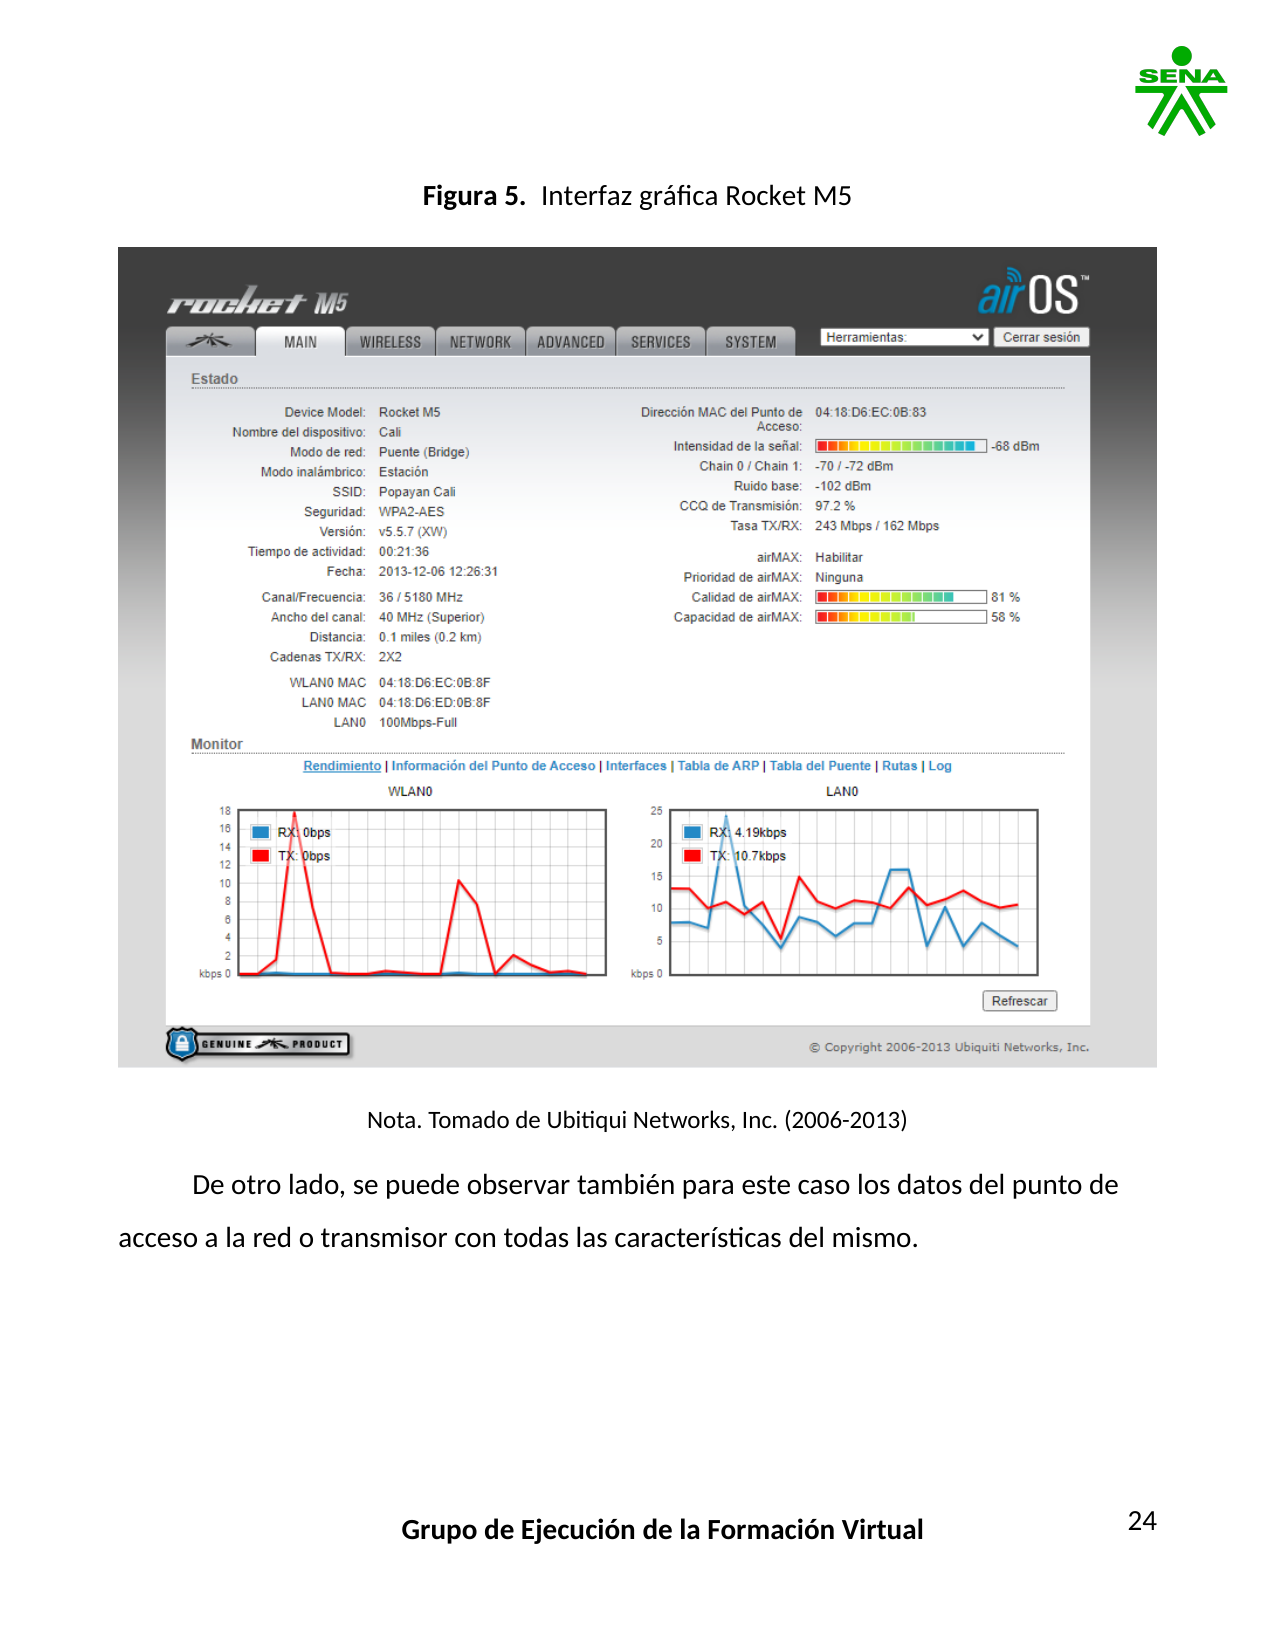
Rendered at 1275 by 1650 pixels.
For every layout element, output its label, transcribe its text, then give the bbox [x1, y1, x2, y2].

text De otro lado, se puede observar también para este caso los datos del punto de acceso a la red o transmisor con todas las características del mismo. [118, 1166, 1157, 1255]
text Nota. Tomado de Ubitiqui Networks, Inc. (2006-2013) [118, 1104, 1157, 1134]
picture [118, 247, 1157, 1070]
text Interfaz gráfica Rocket M5 [118, 177, 1157, 213]
picture [1135, 46, 1228, 136]
